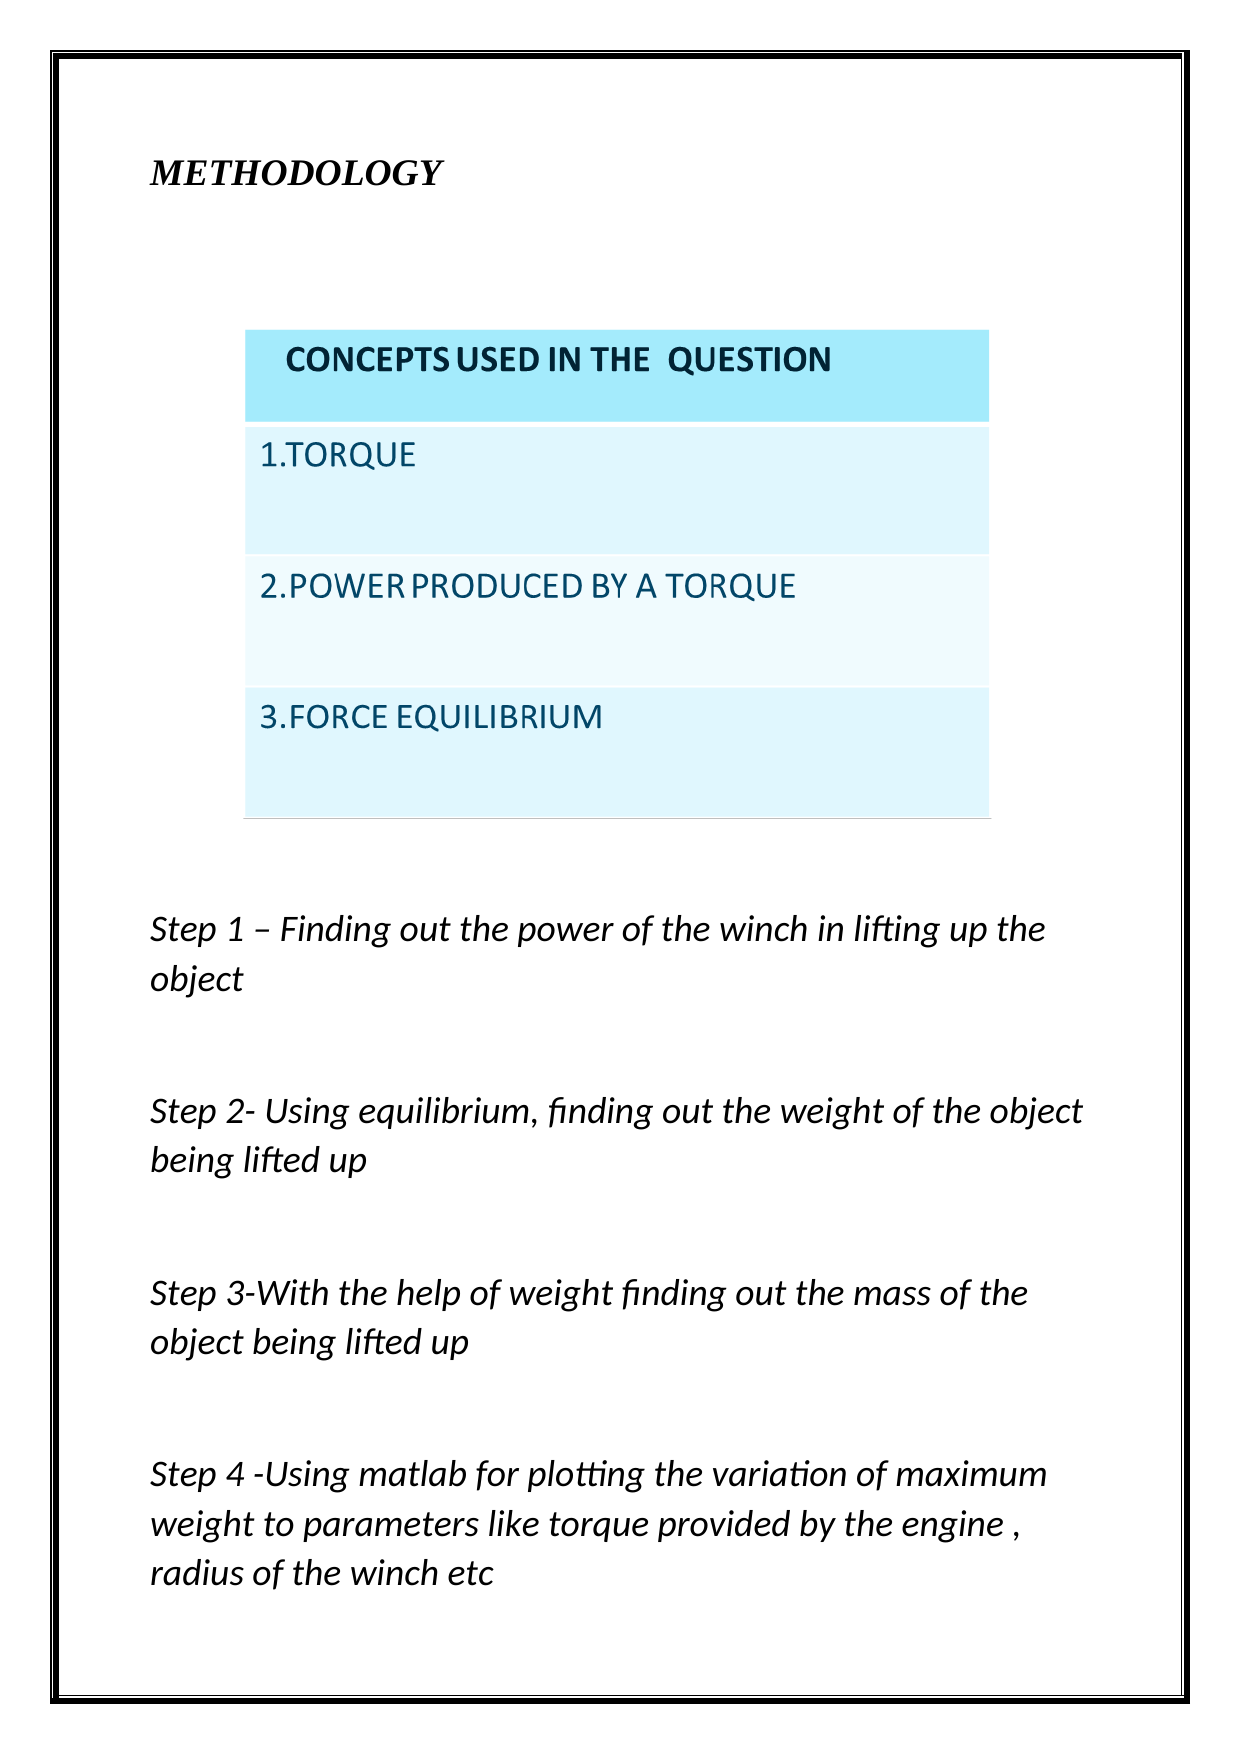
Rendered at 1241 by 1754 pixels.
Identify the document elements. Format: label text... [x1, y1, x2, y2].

text Step 3-With the help of weight finding out the mass of the object being lifted up [150, 1269, 1090, 1364]
picture [243, 323, 994, 819]
text Step 2- Using equilibrium, finding out the weight of the object being lifted up [150, 1087, 1090, 1182]
text Step 1 – Finding out the power of the winch in lifting up the object [150, 905, 1090, 1000]
text METHODOLOGY [150, 150, 1090, 193]
text Step 4 -Using matlab for plotting the variation of maximum weight to parameters like torque provided by the engine , radius of the winch etc [150, 1450, 1090, 1595]
